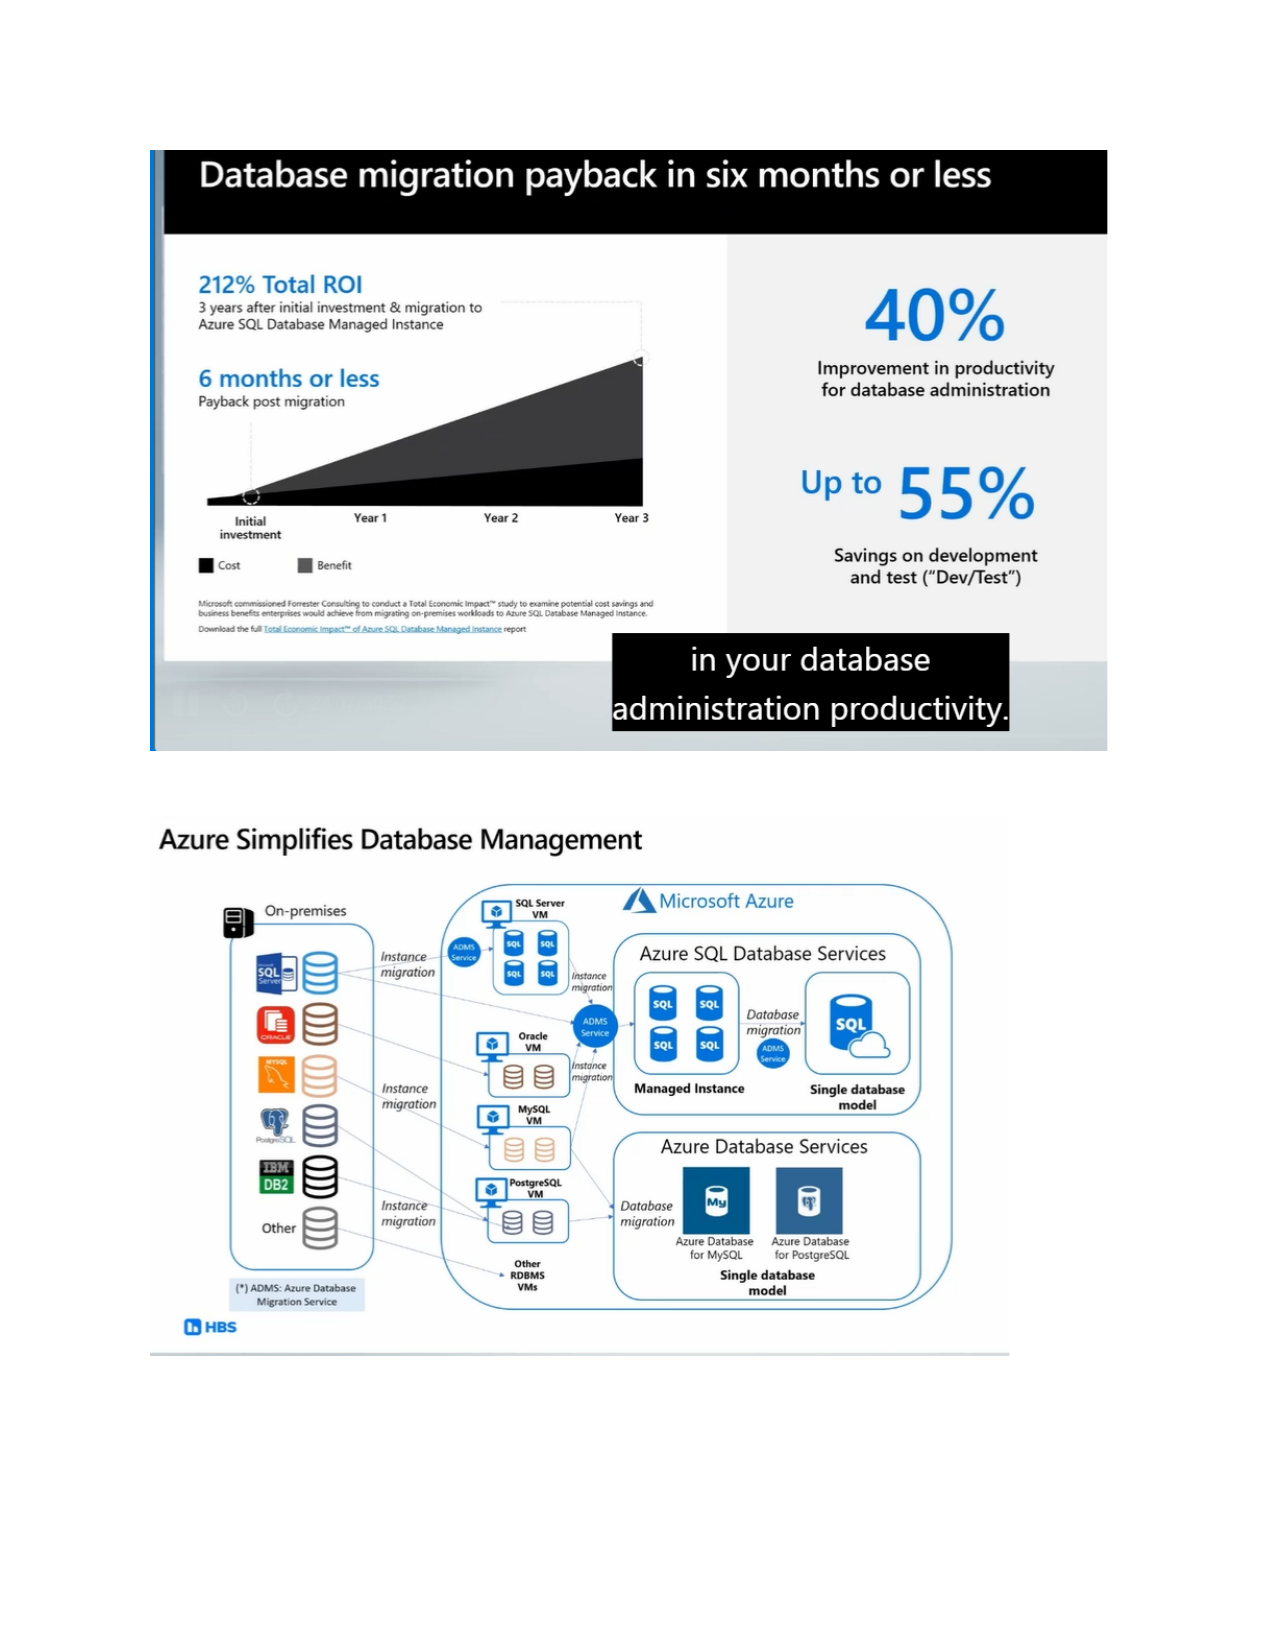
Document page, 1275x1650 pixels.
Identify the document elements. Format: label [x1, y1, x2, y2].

picture [150, 816, 1010, 1356]
picture [150, 150, 1108, 751]
